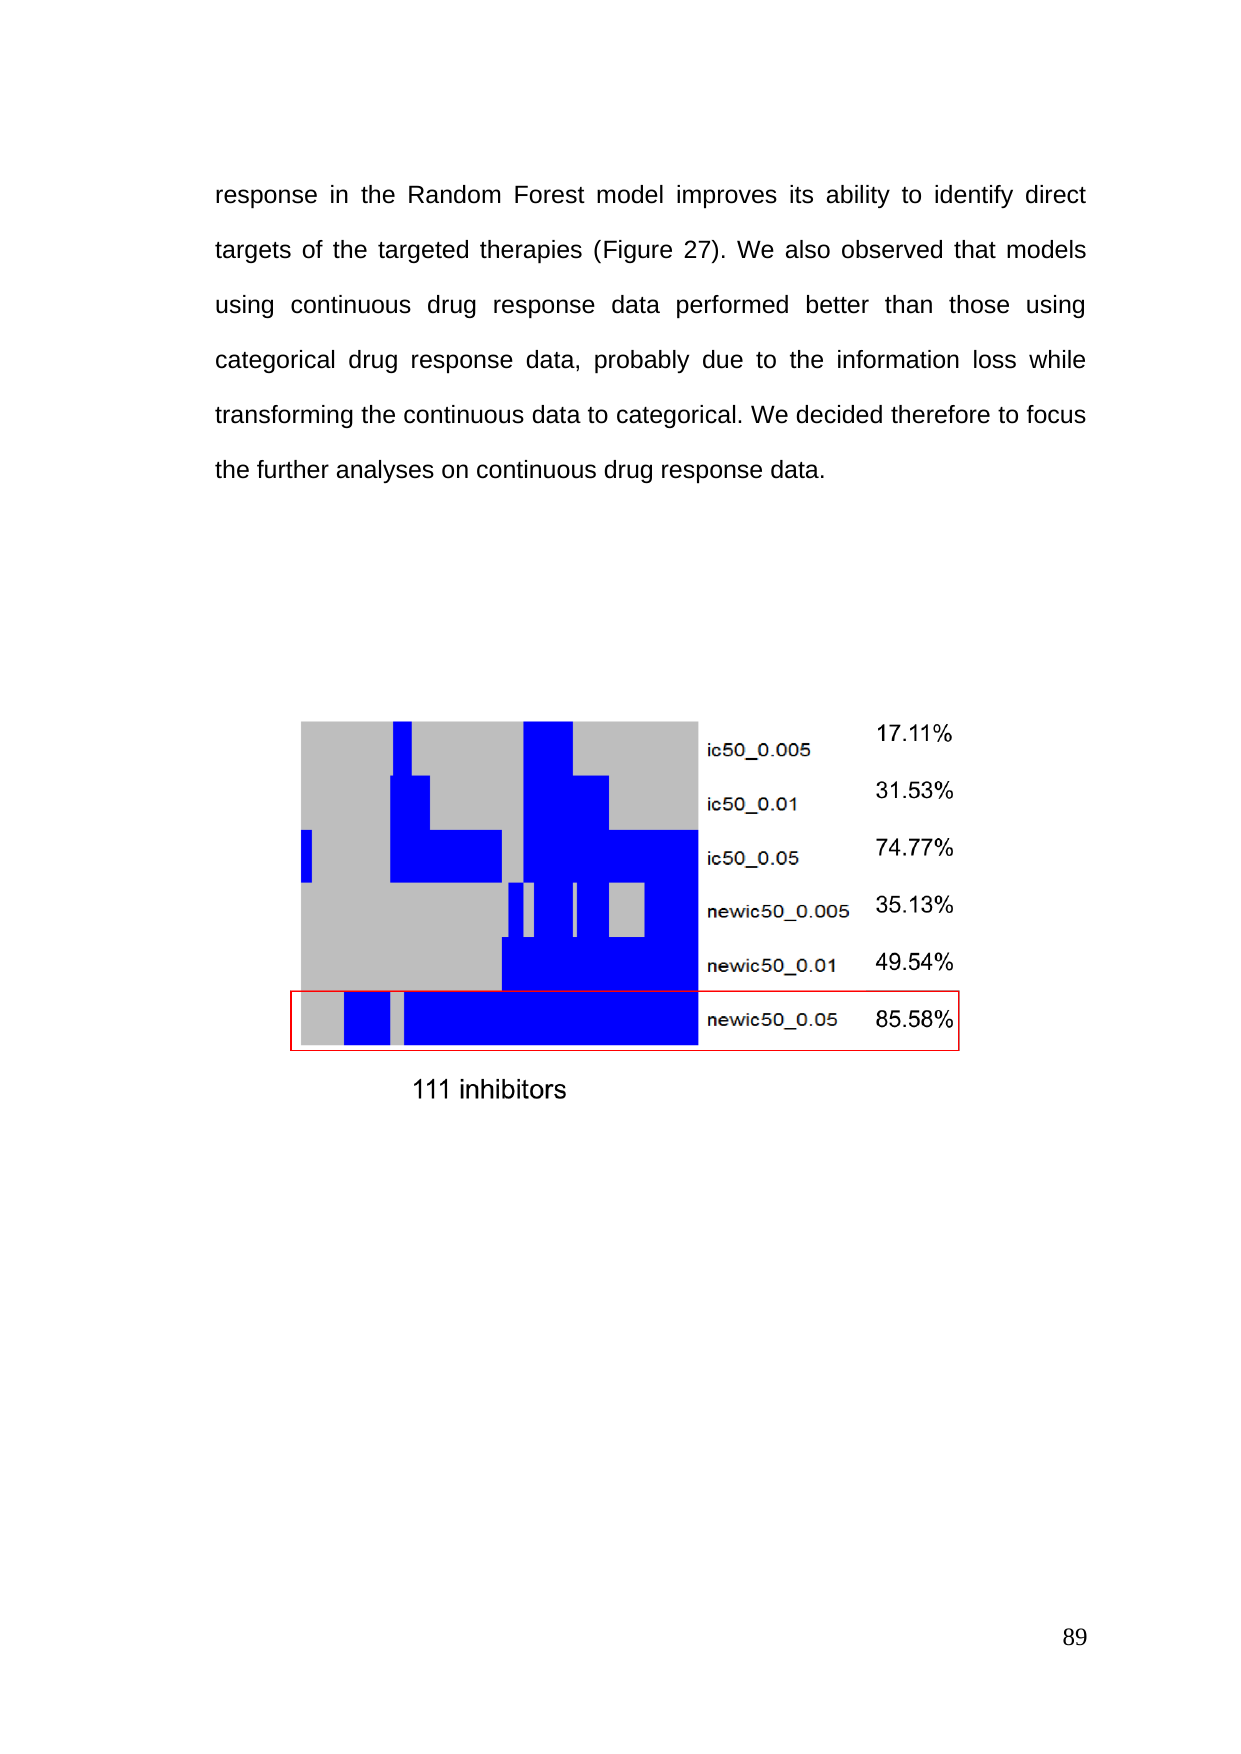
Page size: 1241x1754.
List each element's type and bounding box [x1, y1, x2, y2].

table_header [204, 630, 1176, 1329]
list [215, 172, 1087, 491]
picture [290, 710, 975, 1119]
